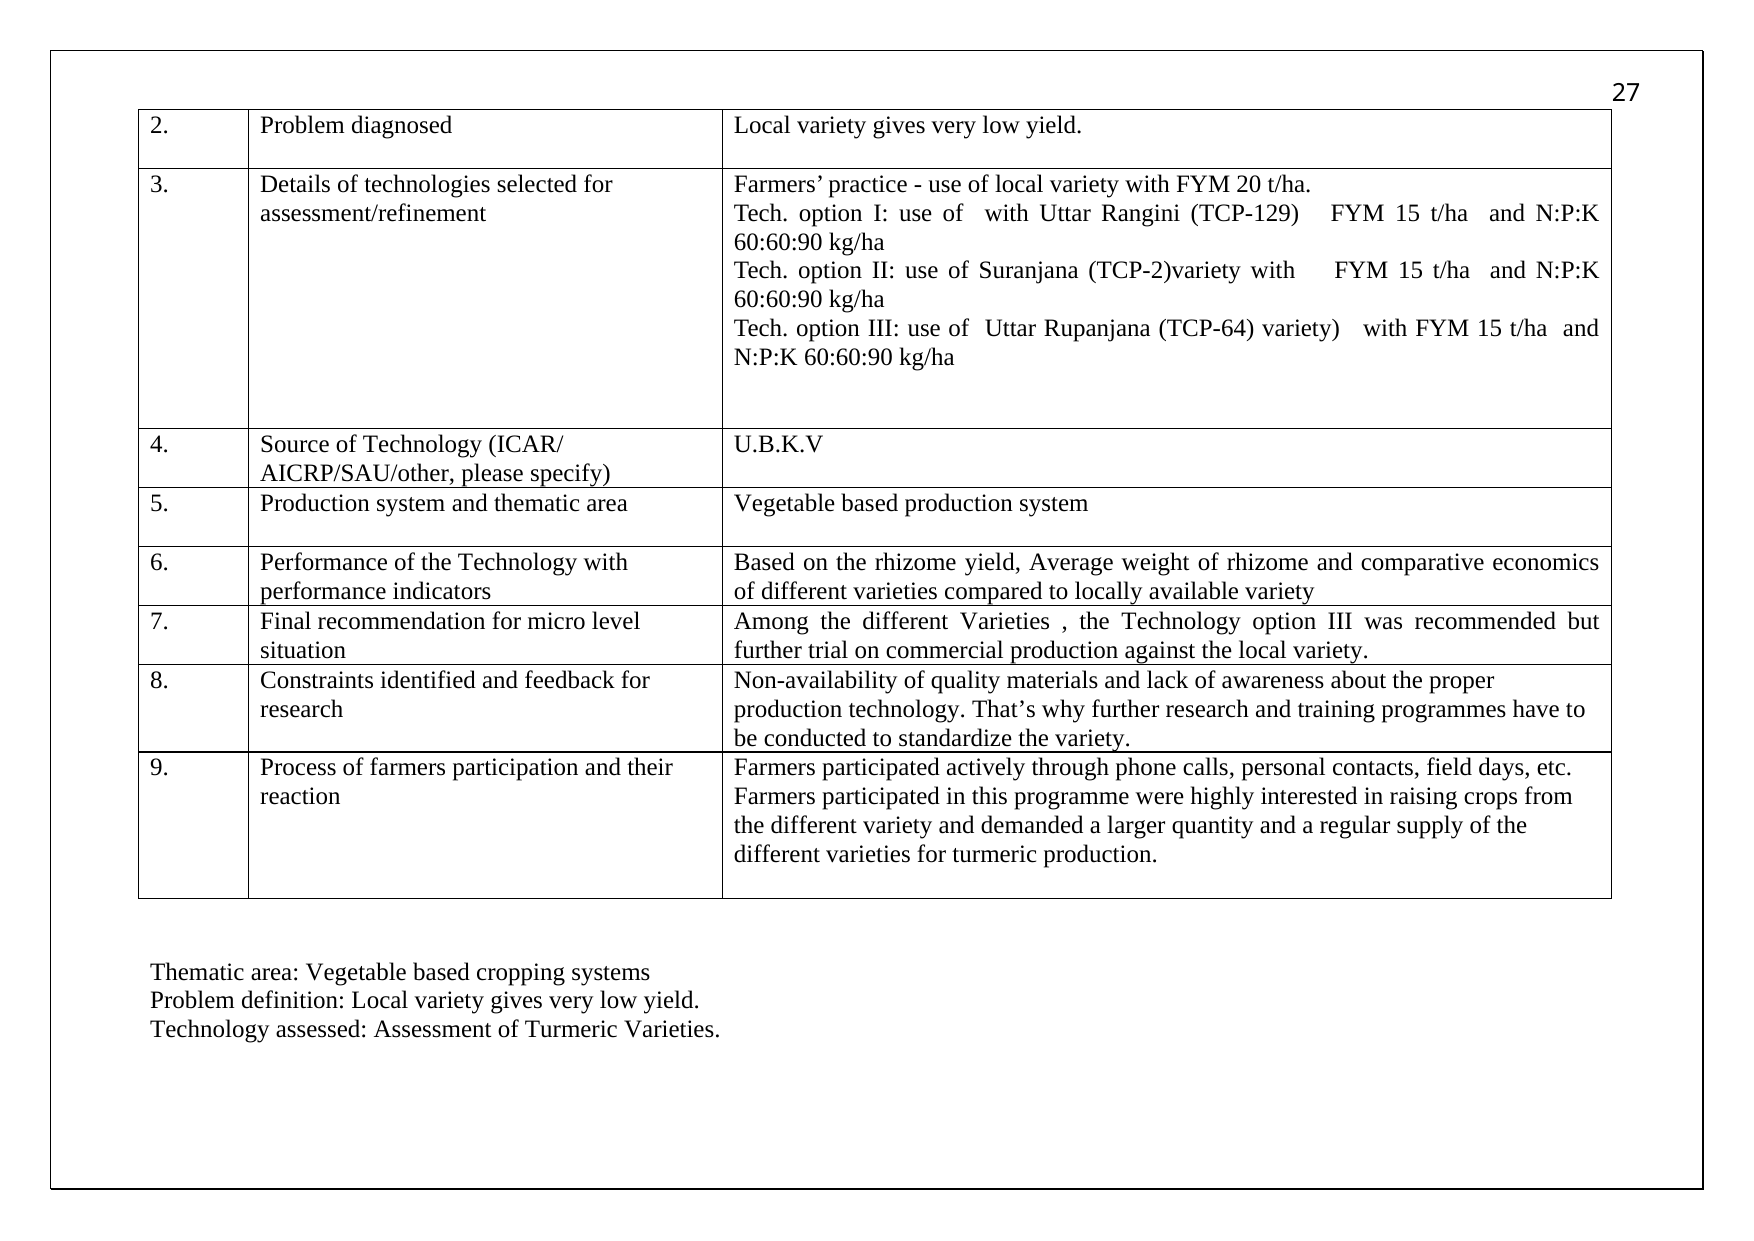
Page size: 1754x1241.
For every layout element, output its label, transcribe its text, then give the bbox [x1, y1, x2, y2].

text Problem definition: Local variety gives very low yield. [150, 986, 1640, 1014]
table_cell Local variety gives very low yield. [723, 110, 1611, 168]
table_cell 4. [139, 429, 248, 487]
table_cell 3. [139, 169, 248, 428]
table_cell U.B.K.V [723, 429, 1611, 487]
text Thematic area: Vegetable based cropping systems [150, 957, 1640, 986]
table_cell 2. [139, 110, 248, 168]
table_cell Among the different Varieties , the Technology option III was recommended but further trial on commercial production against the local variety. [723, 606, 1611, 664]
table_cell Details of technologies selected for assessment/refinement [249, 169, 722, 428]
table_cell 6. [139, 547, 248, 605]
table_cell Constraints identified and feedback for research [249, 665, 722, 751]
table_cell Based on the rhizome yield, Average weight of rhizome and comparative economics of different varieties compared to locally available variety [723, 547, 1611, 605]
table_cell Farmers’ practice - use of local variety with FYM 20 t/ha. Tech. option I: use of with Uttar Rangini (TCP-129) FYM 15 t/ha and N:P:K 60:60:90 kg/ha Tech. option II: use of Suranjana (TCP-2)variety with FYM 15 t/ha and N:P:K 60:60:90 kg/ha Tech. option III: use of Uttar Rupanjana (TCP-64) variety) with FYM 15 t/ha and N:P:K 60:60:90 kg/ha [723, 169, 1611, 428]
table_cell Farmers participated actively through phone calls, personal contacts, field days, etc. Farmers participated in this programme were highly interested in raising crops from the different variety and demanded a larger quantity and a regular supply of the different varieties for turmeric production. [723, 753, 1611, 898]
table_cell Performance of the Technology with performance indicators [249, 547, 722, 605]
table_cell Source of Technology (ICAR/ AICRP/SAU/other, please specify) [249, 429, 722, 487]
table_cell Final recommendation for micro level situation [249, 606, 722, 664]
table_cell Vegetable based production system [723, 488, 1611, 546]
table_cell 5. [139, 488, 248, 546]
text Technology assessed: Assessment of Turmeric Varieties. [150, 1014, 1640, 1043]
table_cell Non-availability of quality materials and lack of awareness about the proper production technology. That’s why further research and training programmes have to be conducted to standardize the variety. [723, 665, 1611, 751]
table_cell 7. [139, 606, 248, 664]
table_cell Production system and thematic area [249, 488, 722, 546]
table_cell 8. [139, 665, 248, 751]
table_cell Problem diagnosed [249, 110, 722, 168]
table_cell Process of farmers participation and their reaction [249, 753, 722, 898]
table_cell 9. [139, 753, 248, 898]
